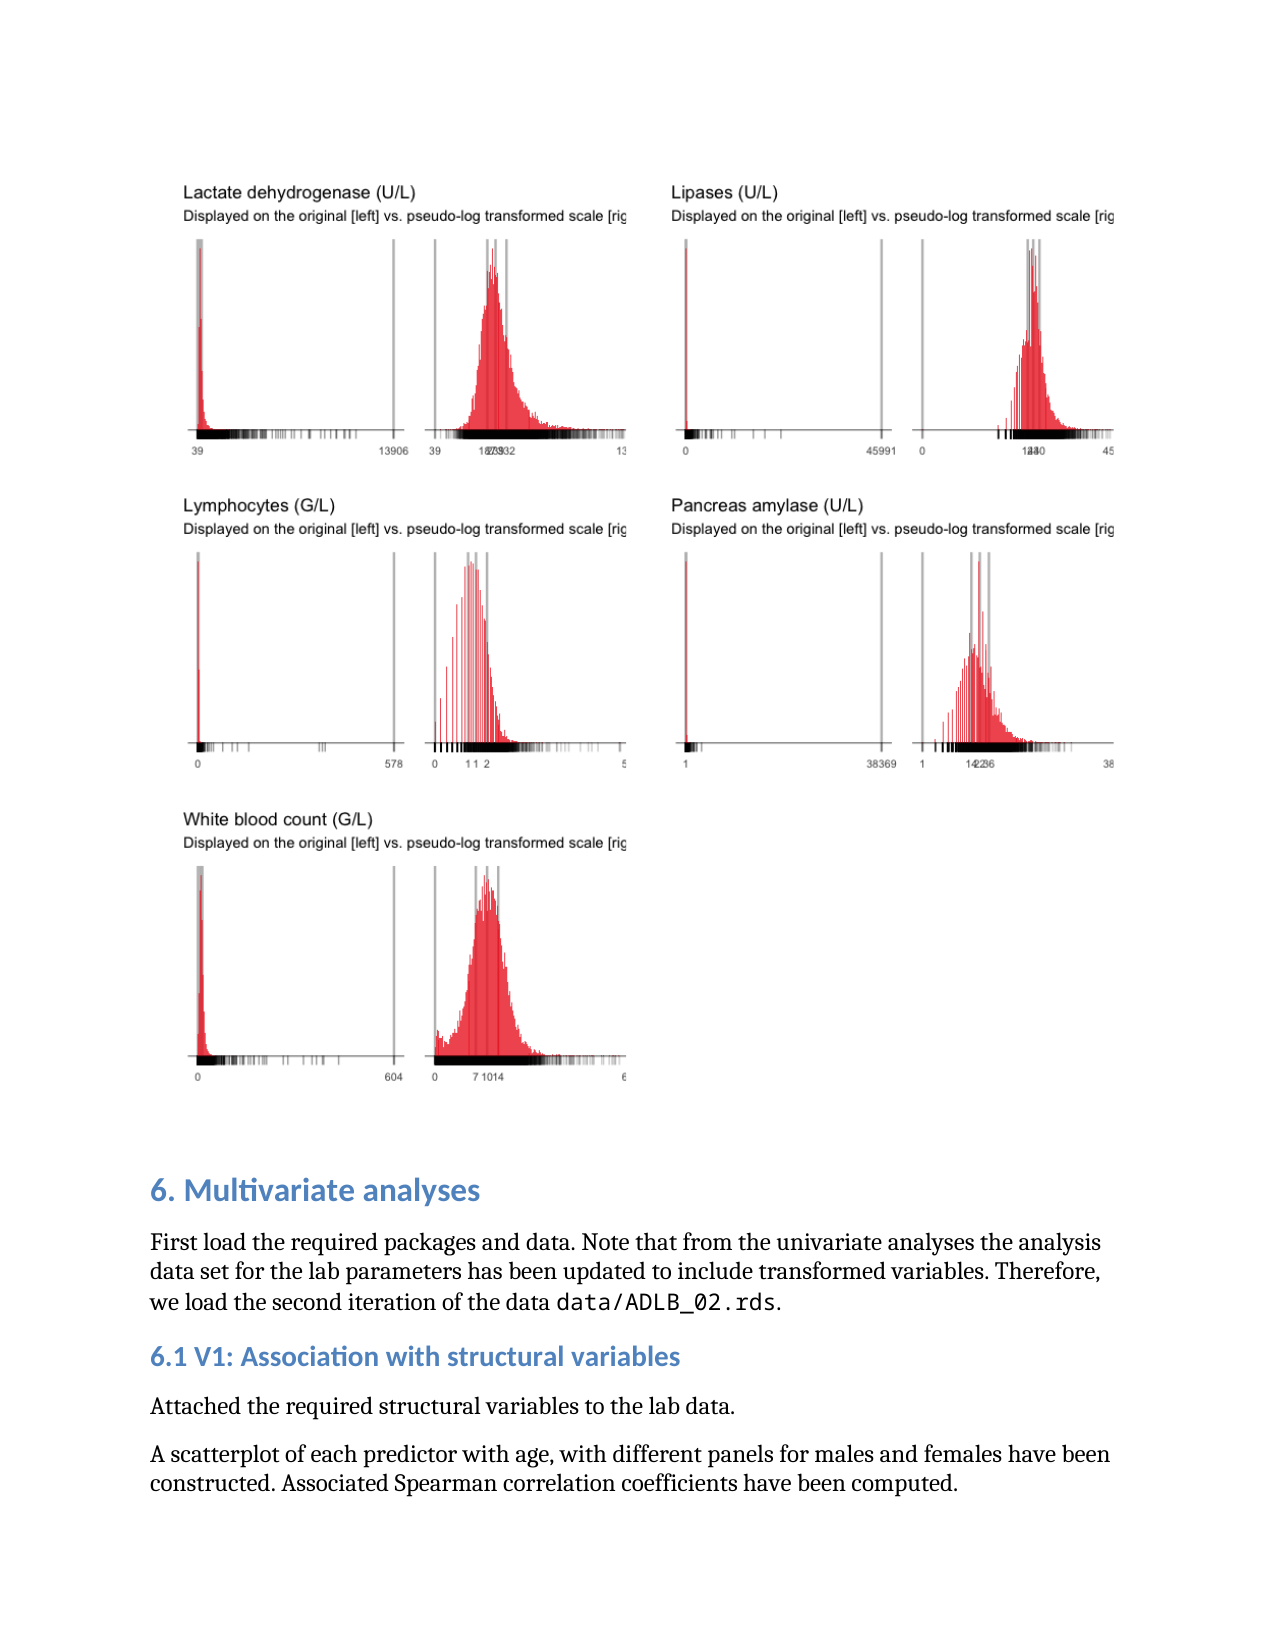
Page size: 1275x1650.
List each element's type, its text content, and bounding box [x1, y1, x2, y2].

table_header [139, 179, 626, 492]
picture [656, 178, 1114, 472]
text A scatterplot of each predictor with age, with different panels for males and females have been constructed. Associated Spearman correlation coefficients have been computed. [150, 1440, 1125, 1497]
picture [168, 178, 627, 472]
table_header [626, 492, 1114, 805]
text First load the required packages and data. Note that from the univariate analyses the analysis data set for the lab parameters has been updated to include transformed variables. Therefore, we load the second iteration of the data data/ADLB_02.rds. [150, 1228, 1125, 1317]
table_header [626, 179, 1114, 492]
picture [168, 805, 627, 1098]
picture [656, 492, 1114, 785]
subtitle 6. Multivariate analyses [150, 1169, 1125, 1209]
text Attached the required structural variables to the lab data. [150, 1392, 1125, 1421]
picture [168, 492, 627, 785]
subtitle 6.1 V1: Association with structural variables [150, 1338, 1125, 1373]
table_header [139, 492, 626, 805]
table_header [139, 805, 626, 1119]
